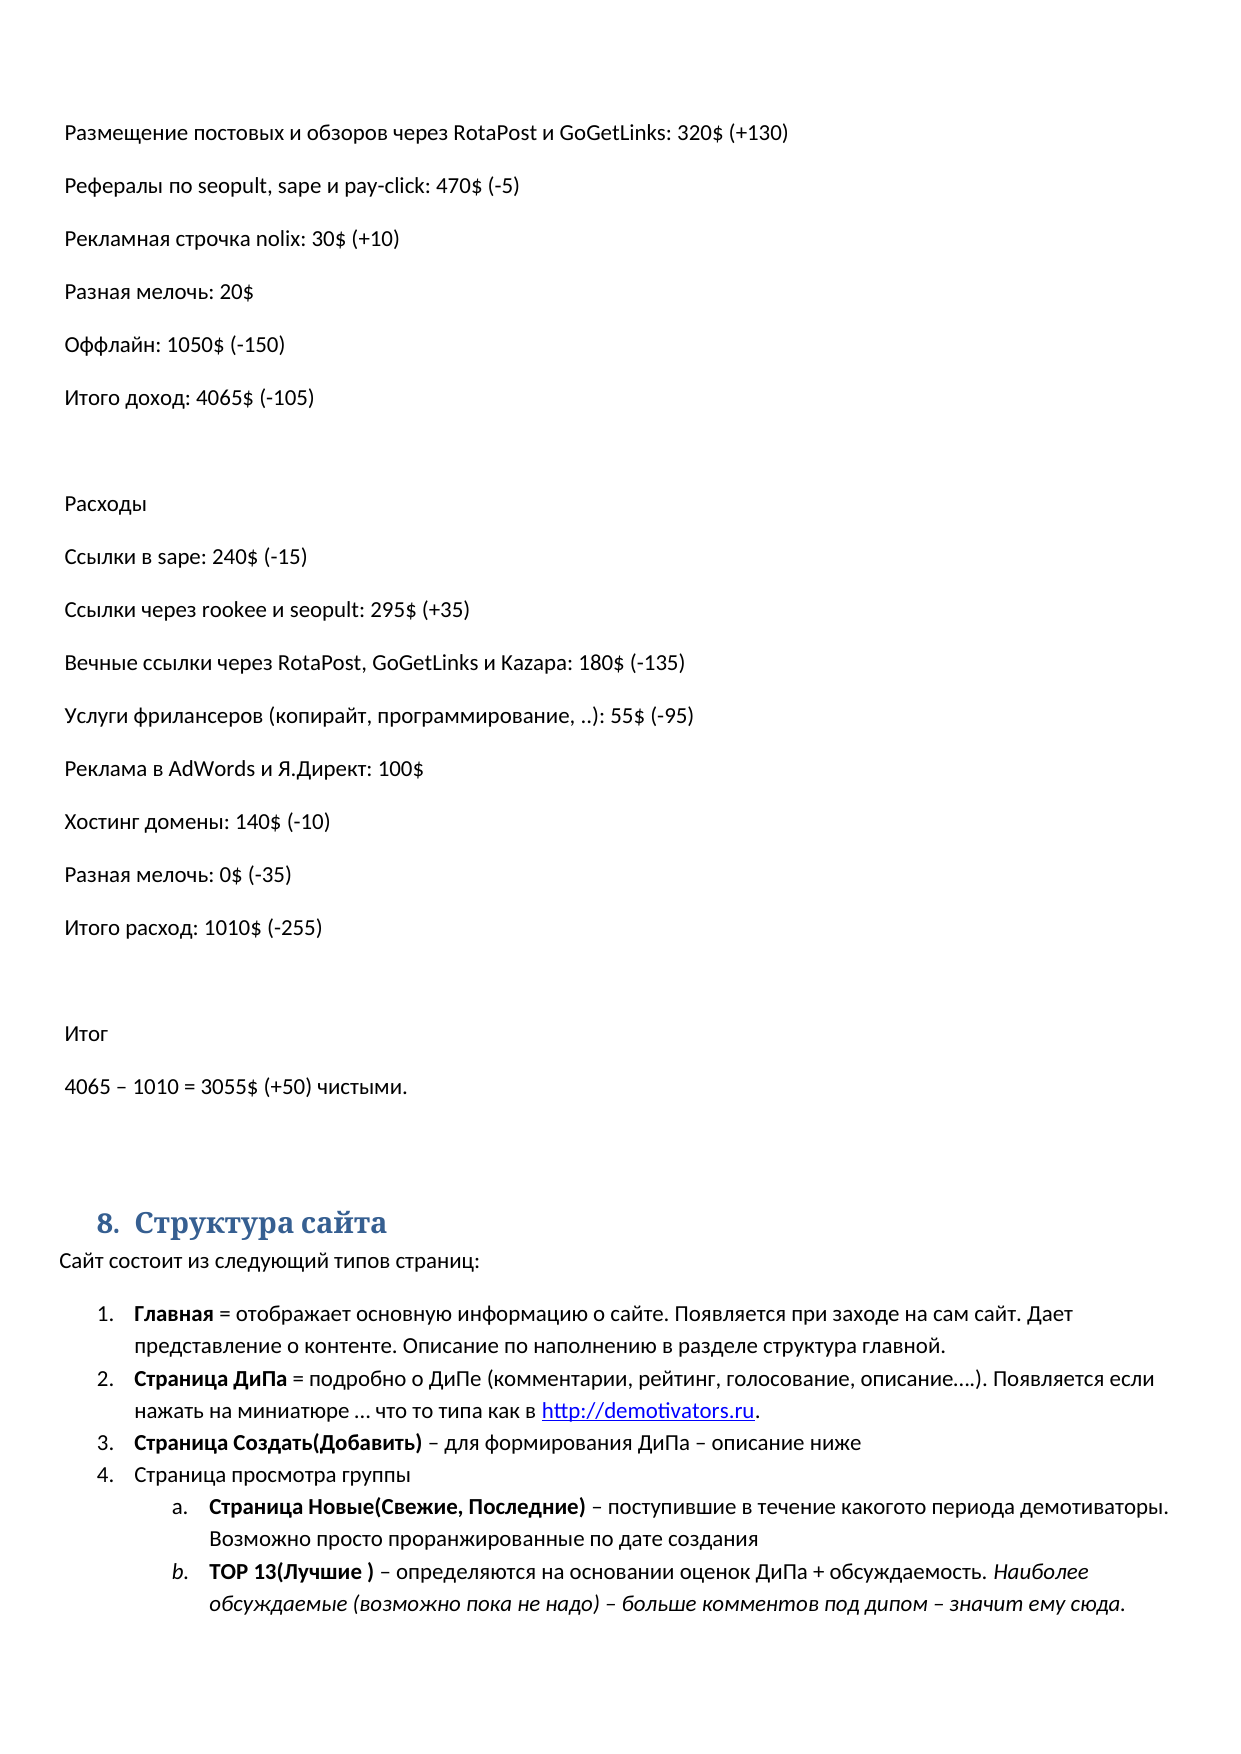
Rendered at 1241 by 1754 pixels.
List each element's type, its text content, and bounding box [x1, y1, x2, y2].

text Размещение постовых и обзоров через RotaPost и GoGetLinks: 320$ (+130) [59, 118, 1181, 146]
text Разная мелочь: 20$ [59, 277, 1181, 305]
text Разная мелочь: 0$ (-35) [59, 860, 1181, 888]
text Вечные ссылки через RotaPost, GoGetLinks и Kazapa: 180$ (-135) [59, 648, 1181, 676]
text Услуги фрилансеров (копирайт, программирование, ..): 55$ (-95) [59, 701, 1181, 729]
text Оффлайн: 1050$ (-150) [59, 330, 1181, 358]
list Страница просмотра группы [97, 1460, 1181, 1488]
text Расходы [59, 489, 1181, 517]
subtitle Структура сайта [97, 1208, 1181, 1241]
text Рефералы по seopult, sape и pay-click: 470$ (-5) [59, 171, 1181, 199]
text Ссылки в sape: 240$ (-15) [59, 542, 1181, 570]
list Страница Новые(Свежие, Последние) – поступившие в течение какогото периода демотиваторы. Возможно просто проранжированные по дате создания [172, 1492, 1181, 1553]
text Сайт состоит из следующий типов страниц: [59, 1246, 1181, 1274]
list Главная = отображает основную информацию о сайте. Появляется при заходе на сам сайт. Дает представление о контенте. Описание по наполнению в разделе структура главной. [97, 1299, 1181, 1359]
list Страница Создать(Добавить) – для формирования ДиПа – описание ниже [97, 1428, 1181, 1456]
text Ссылки через rookee и seopult: 295$ (+35) [59, 595, 1181, 623]
text 4065 – 1010 = 3055$ (+50) чистыми. [59, 1072, 1181, 1101]
text Итого расход: 1010$ (-255) [59, 913, 1181, 941]
list TOP 13(Лучшие ) – определяются на основании оценок ДиПа + обсуждаемость. Наиболее обсуждаемые (возможно пока не надо) – больше комментов под дипом – значит ему сюда. [172, 1557, 1181, 1617]
text Итог [59, 1019, 1181, 1047]
text Итого доход: 4065$ (-105) [59, 383, 1181, 411]
text Реклама в AdWords и Я.Директ: 100$ [59, 754, 1181, 782]
text Хостинг домены: 140$ (-10) [59, 807, 1181, 835]
text Рекламная строчка nolix: 30$ (+10) [59, 224, 1181, 252]
list Страница ДиПа = подробно о ДиПе (комментарии, рейтинг, голосование, описание….). Появляется если нажать на миниатюре … что то типа как в http://demotivators.ru. [97, 1364, 1181, 1424]
